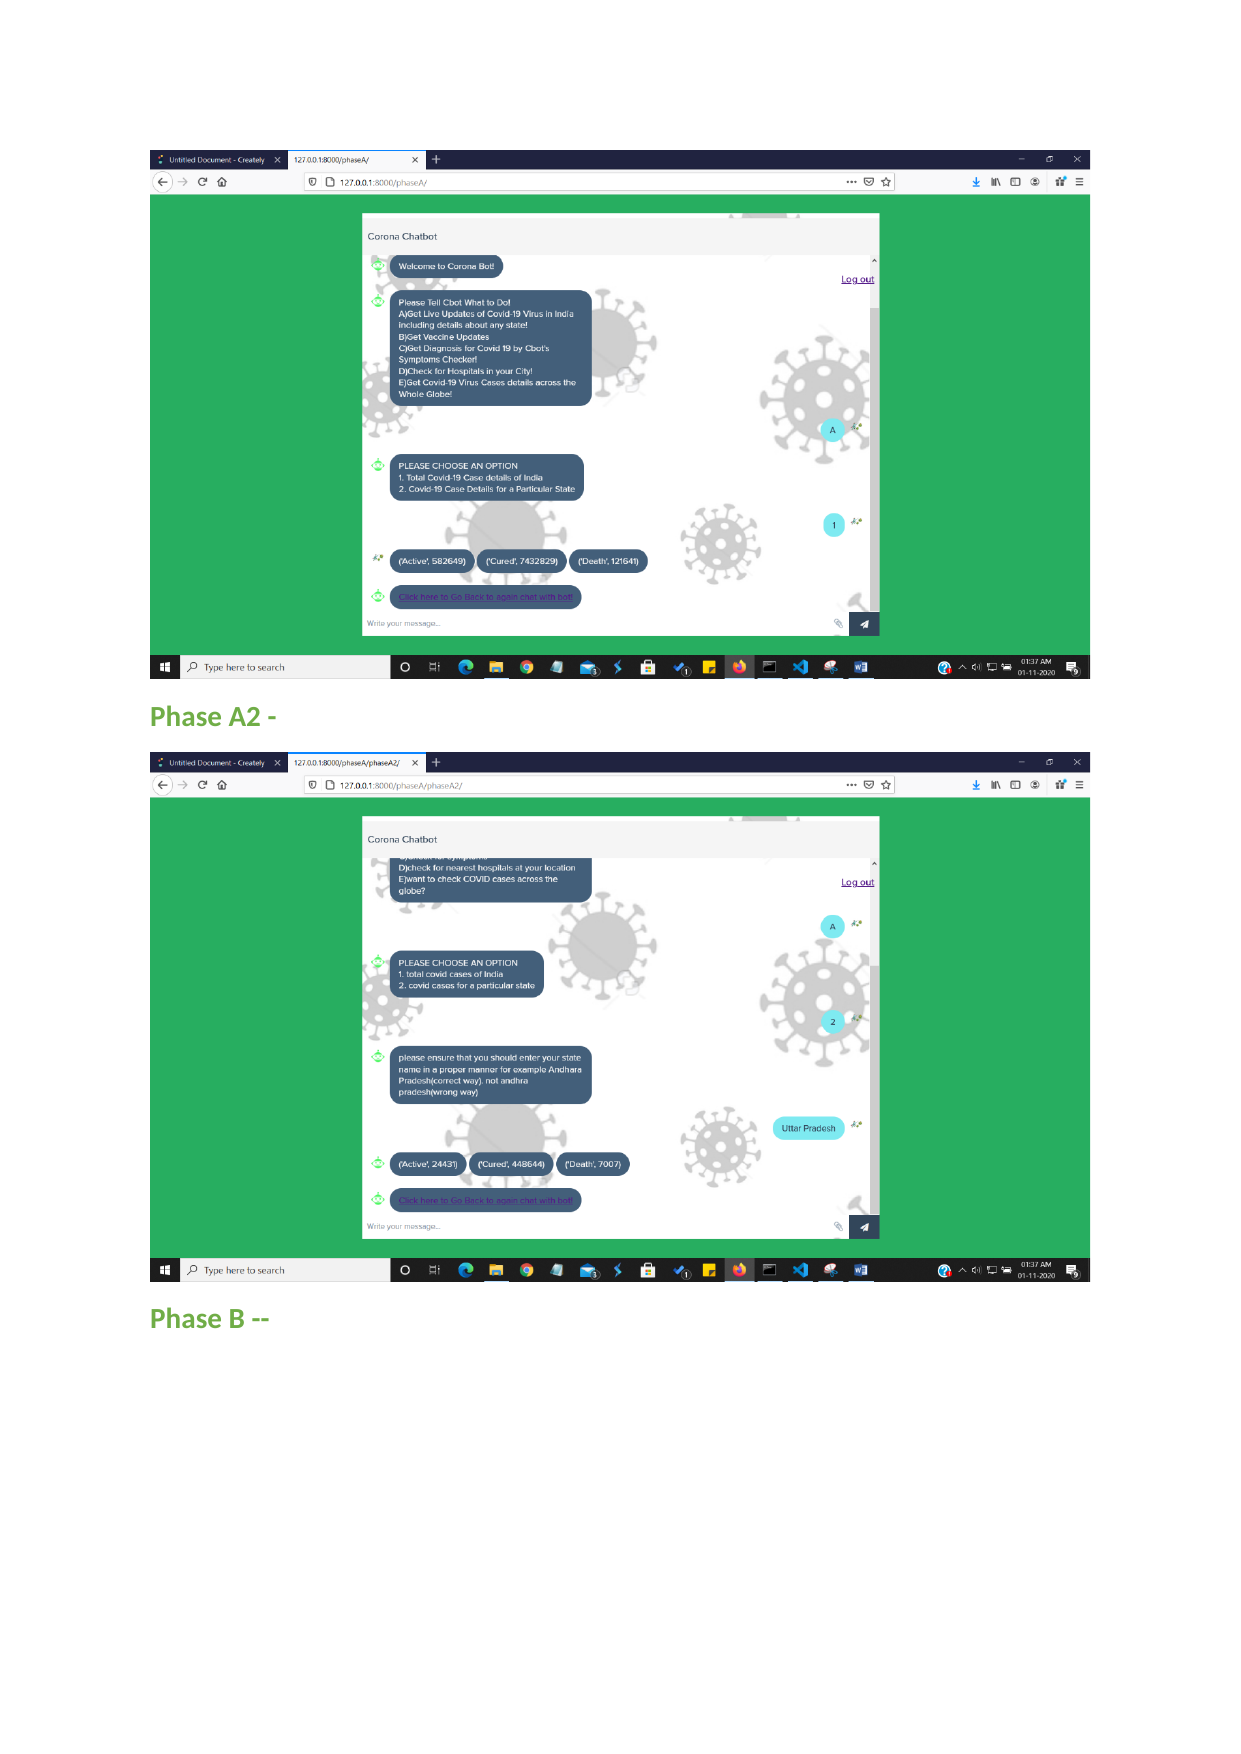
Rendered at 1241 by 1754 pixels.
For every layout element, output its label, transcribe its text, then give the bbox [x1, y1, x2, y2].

picture [150, 752, 1091, 1282]
picture [150, 150, 1091, 679]
text Phase A2 - [150, 698, 1090, 733]
text Phase B -- [150, 1301, 1090, 1336]
